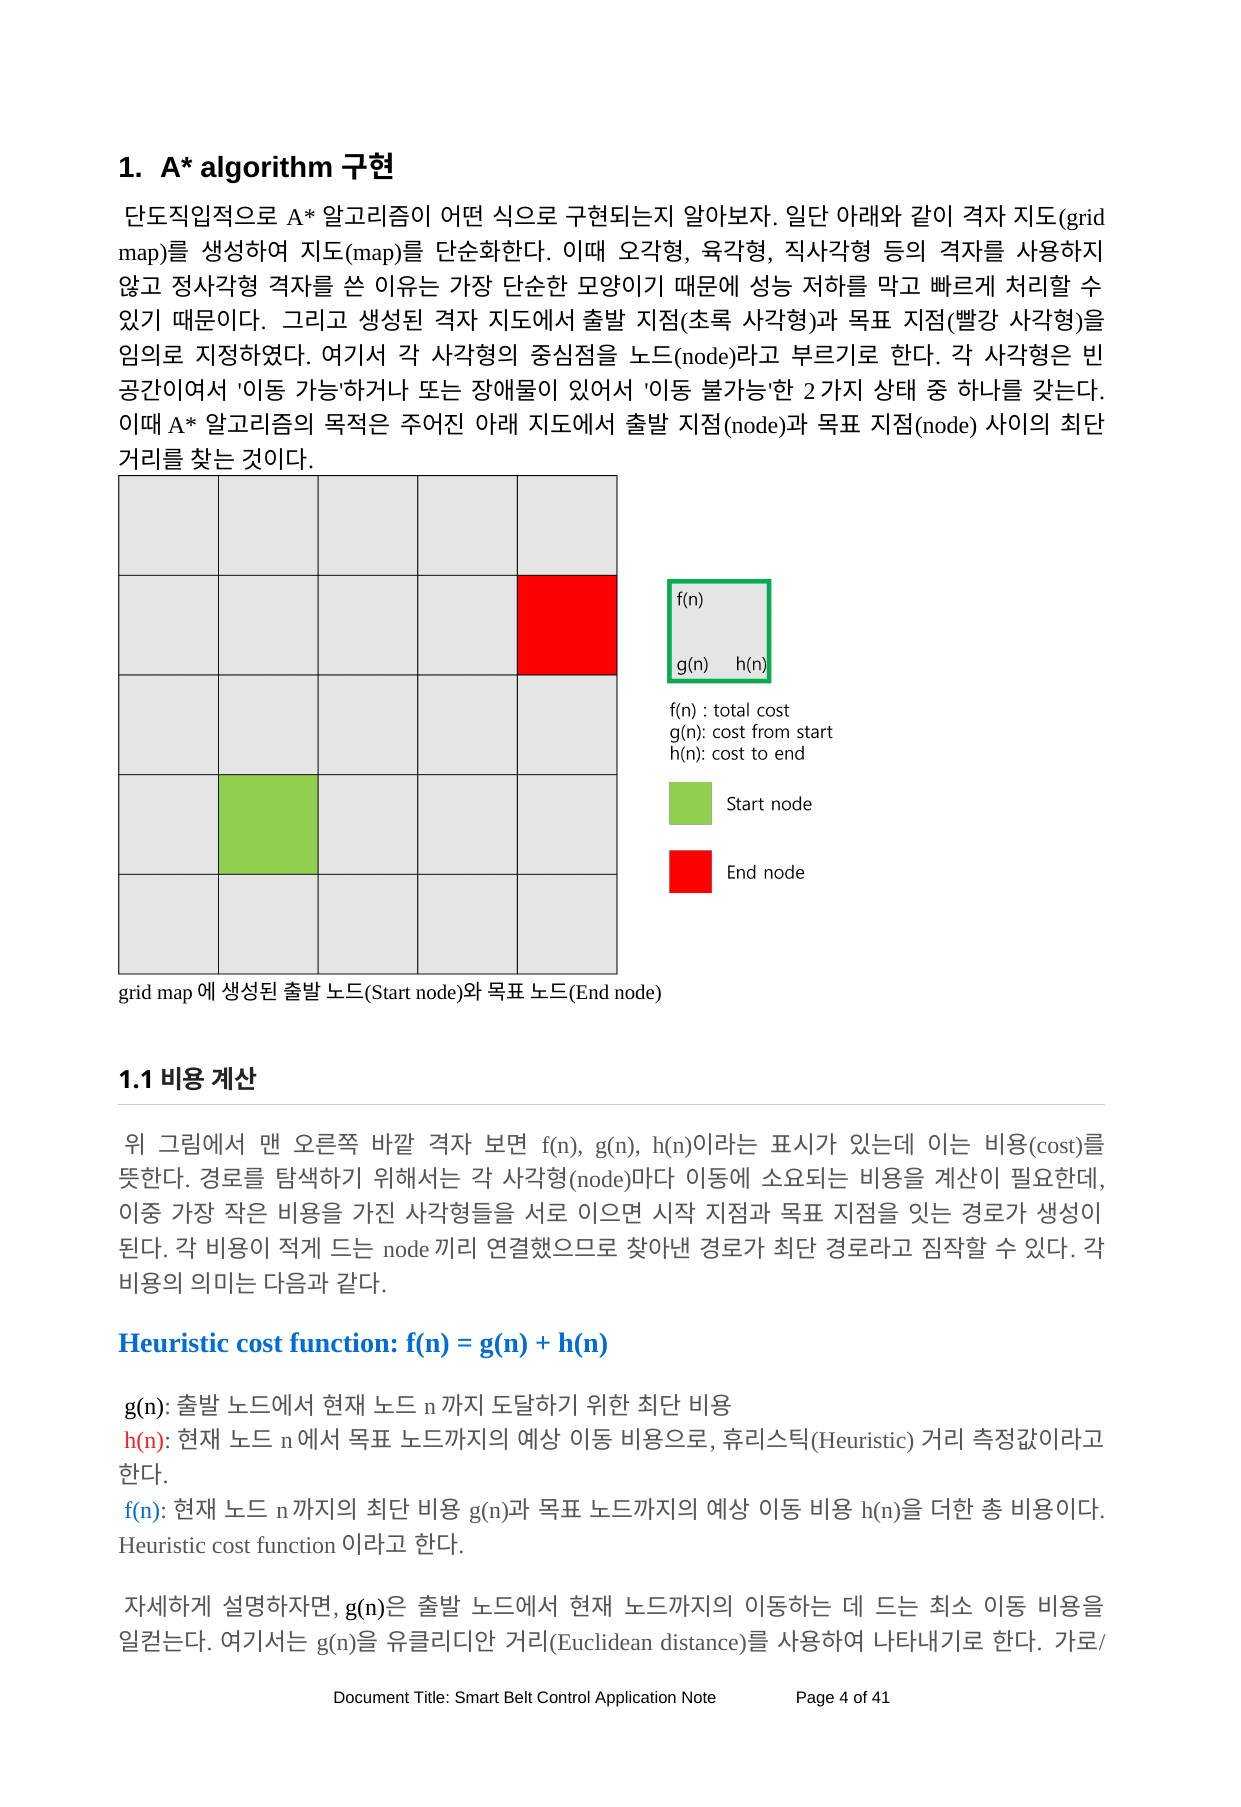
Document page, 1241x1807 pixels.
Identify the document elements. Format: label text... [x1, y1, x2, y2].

subtitle 비용 계산 [118, 1059, 1105, 1104]
text grid map에 생성된 출발 노드(Start node)와 목표 노드(End node) [118, 975, 1105, 1005]
picture [118, 475, 854, 975]
text h(n): 현재 노드 n에서 목표 노드까지의 예상 이동 비용으로, 휴리스틱(Heuristic) 거리 측정값이라고 한다. [118, 1421, 1105, 1491]
text f(n): 현재 노드 n까지의 최단 비용 g(n)과 목표 노드까지의 예상 이동 비용 h(n)을 더한 총 비용이다. Heuristic cost function이라고 한다. [118, 1491, 1105, 1560]
text g(n): 출발 노드에서 현재 노드 n까지 도달하기 위한 최단 비용 [118, 1386, 1105, 1421]
text Heuristic cost function: f(n) = g(n) + h(n) [118, 1326, 1105, 1359]
subtitle A* algorithm 구현 [118, 143, 1105, 185]
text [118, 1587, 1105, 1657]
text 단도직입적으로 A* 알고리즘이 어떤 식으로 구현되는지 알아보자. 일단 아래와 같이 격자 지도(grid map)를 생성하여 지도(map)를 단순화한다. 이때 오각형, 육각형, 직사각형 등의 격자를 사용하지 않고 정사각형 격자를 쓴 이유는 가장 단순한 모양이기 때문에 성능 저하를 막고 빠르게 처리할 수 있기 때문이다. 그리고 생성된 격자 지도에서 출발 지점(초록 사각형)과 목표 지점(빨강 사각형)을 임의로 지정하였다. 여기서 각 사각형의 중심점을 노드(node)라고 부르기로 한다. 각 사각형은 빈 공간이여서 '이동 가능'하거나 또는 장애물이 있어서 '이동 불가능'한 2가지 상태 중 하나를 갖는다. 이때 A* 알고리즘의 목적은 주어진 아래 지도에서 출발 지점(node)과 목표 지점(node) 사이의 최단 거리를 찾는 것이다. [118, 198, 1105, 475]
text 위 그림에서 맨 오른쪽 바깥 격자 보면 f(n), g(n), h(n)이라는 표시가 있는데 이는 비용(cost)를 뜻한다. 경로를 탐색하기 위해서는 각 사각형(node)마다 이동에 소요되는 비용을 계산이 필요한데, 이중 가장 작은 비용을 가진 사각형들을 서로 이으면 시작 지점과 목표 지점을 잇는 경로가 생성이 된다. 각 비용이 적게 드는 node끼리 연결했으므로 찾아낸 경로가 최단 경로라고 짐작할 수 있다. 각 비용의 의미는 다음과 같다. [118, 1125, 1105, 1299]
